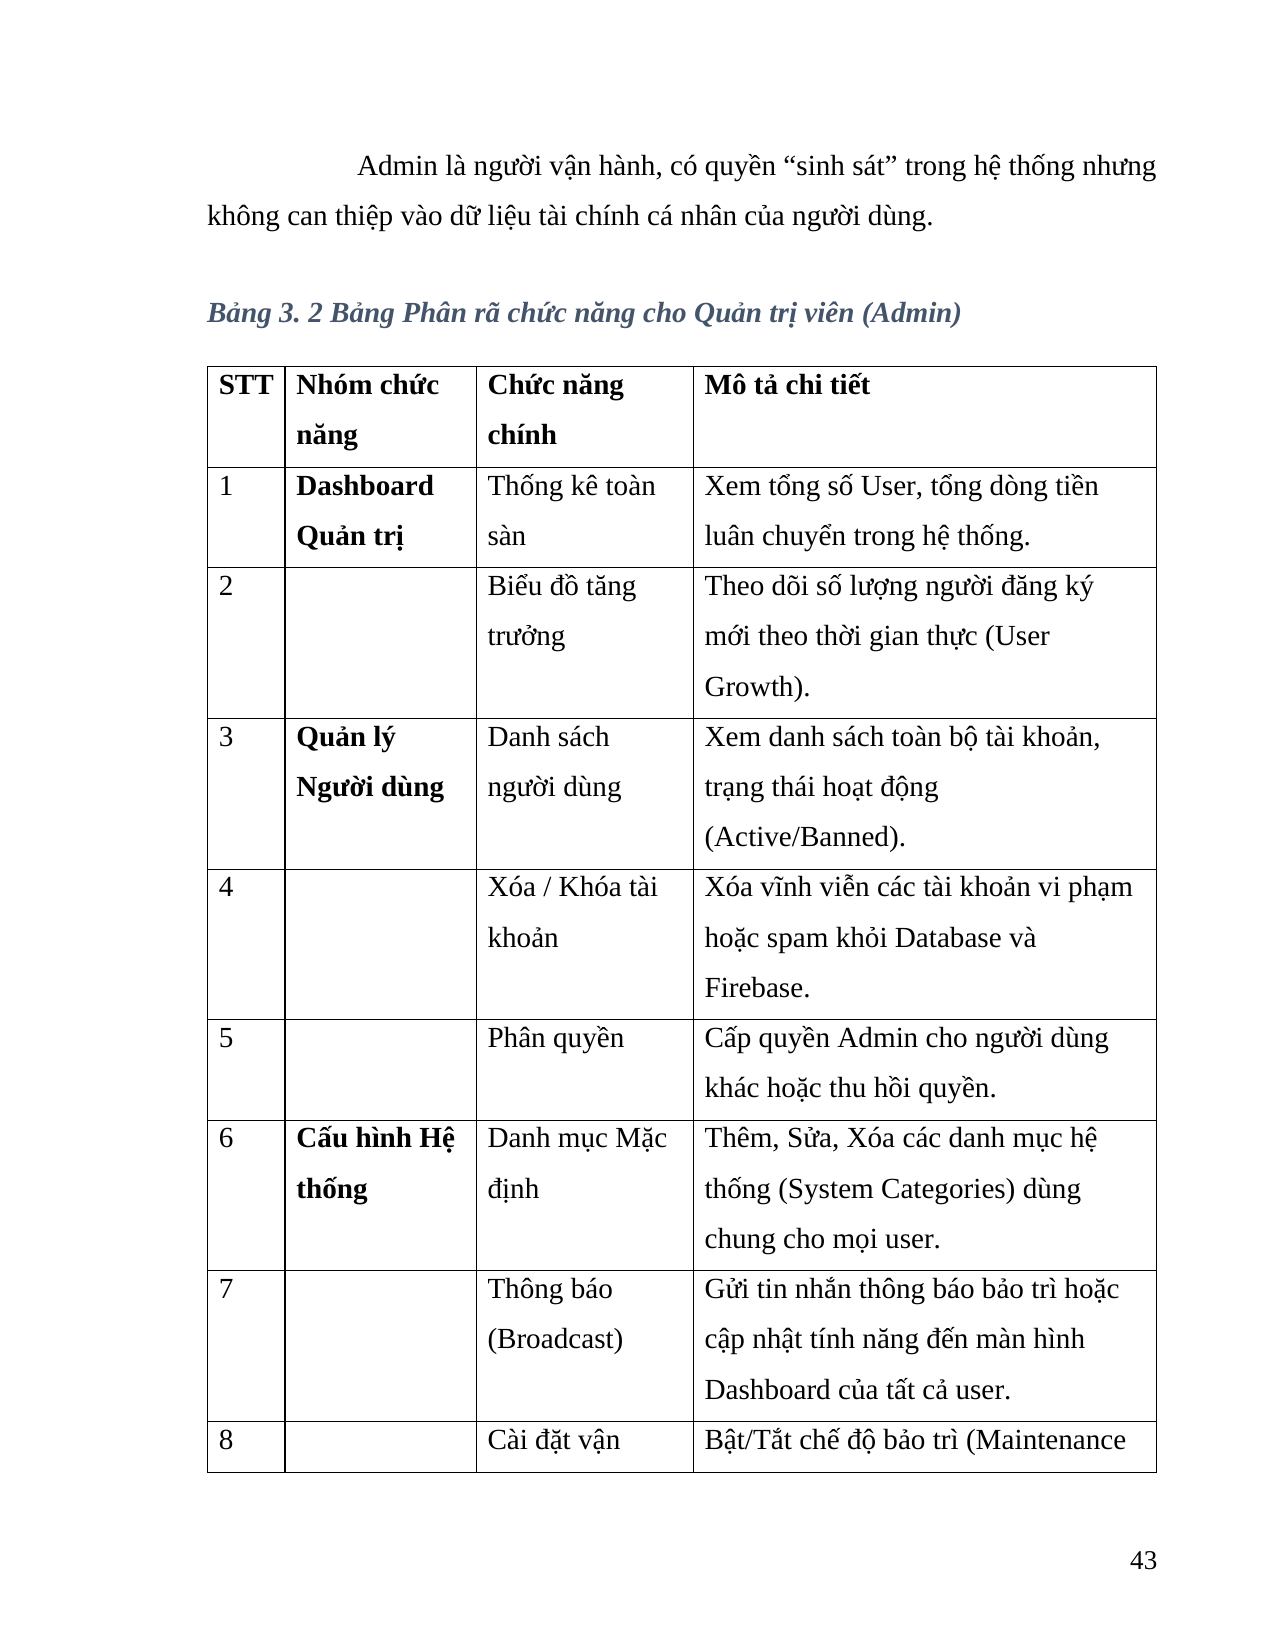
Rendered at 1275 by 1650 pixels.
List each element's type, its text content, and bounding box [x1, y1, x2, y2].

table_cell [694, 1422, 1156, 1472]
table_cell Thông báo (Broadcast) [477, 1271, 693, 1421]
table_cell Xóa / Khóa tài khoản [477, 870, 693, 1019]
table_cell Xóa vĩnh viễn các tài khoản vi phạm hoặc spam khỏi Database và Firebase. [694, 870, 1156, 1019]
text Bảng 3. 2 Bảng Phân rã chức năng cho Quản trị viên (Admin) [207, 295, 1157, 328]
table_cell Danh mục Mặc định [477, 1121, 693, 1270]
table_cell 4 [208, 870, 284, 1019]
text Admin là người vận hành, có quyền “sinh sát” trong hệ thống nhưng không can thiệp vào dữ liệu tài chính cá nhân của người dùng. [207, 148, 1157, 232]
table_cell 5 [208, 1020, 284, 1119]
table_cell 8 [208, 1422, 284, 1472]
table_header Nhóm chức năng [286, 367, 476, 467]
table_cell 7 [208, 1271, 284, 1421]
table_header Mô tả chi tiết [694, 367, 1156, 467]
table_cell Xem danh sách toàn bộ tài khoản, trạng thái hoạt động (Active/Banned). [694, 719, 1156, 868]
table_header STT [208, 367, 284, 467]
table_cell Phân quyền [477, 1020, 693, 1119]
table_cell [286, 568, 476, 718]
table_cell Cấp quyền Admin cho người dùng khác hoặc thu hồi quyền. [694, 1020, 1156, 1119]
table_cell Thêm, Sửa, Xóa các danh mục hệ thống (System Categories) dùng chung cho mọi user. [694, 1121, 1156, 1270]
table_cell Cấu hình Hệ thống [286, 1121, 476, 1270]
table_cell Danh sách người dùng [477, 719, 693, 868]
table_cell Cài đặt vận hành [477, 1422, 693, 1472]
table_cell Gửi tin nhắn thông báo bảo trì hoặc cập nhật tính năng đến màn hình Dashboard của tất cả user. [694, 1271, 1156, 1421]
table_cell [286, 1020, 476, 1119]
table_cell [286, 1422, 476, 1472]
table_header Chức năng chính [477, 367, 693, 467]
table_cell Dashboard Quản trị [286, 468, 476, 567]
table_cell Thống kê toàn sàn [477, 468, 693, 567]
table_cell Xem tổng số User, tổng dòng tiền luân chuyển trong hệ thống. [694, 468, 1156, 567]
table_cell 1 [208, 468, 284, 567]
table_cell Biểu đồ tăng trưởng [477, 568, 693, 718]
table_cell 6 [208, 1121, 284, 1270]
table_cell Quản lý Người dùng [286, 719, 476, 868]
table_cell [286, 870, 476, 1019]
table_cell 3 [208, 719, 284, 868]
table_cell [286, 1271, 476, 1421]
table_cell 2 [208, 568, 284, 718]
table_cell Theo dõi số lượng người đăng ký mới theo thời gian thực (User Growth). [694, 568, 1156, 718]
